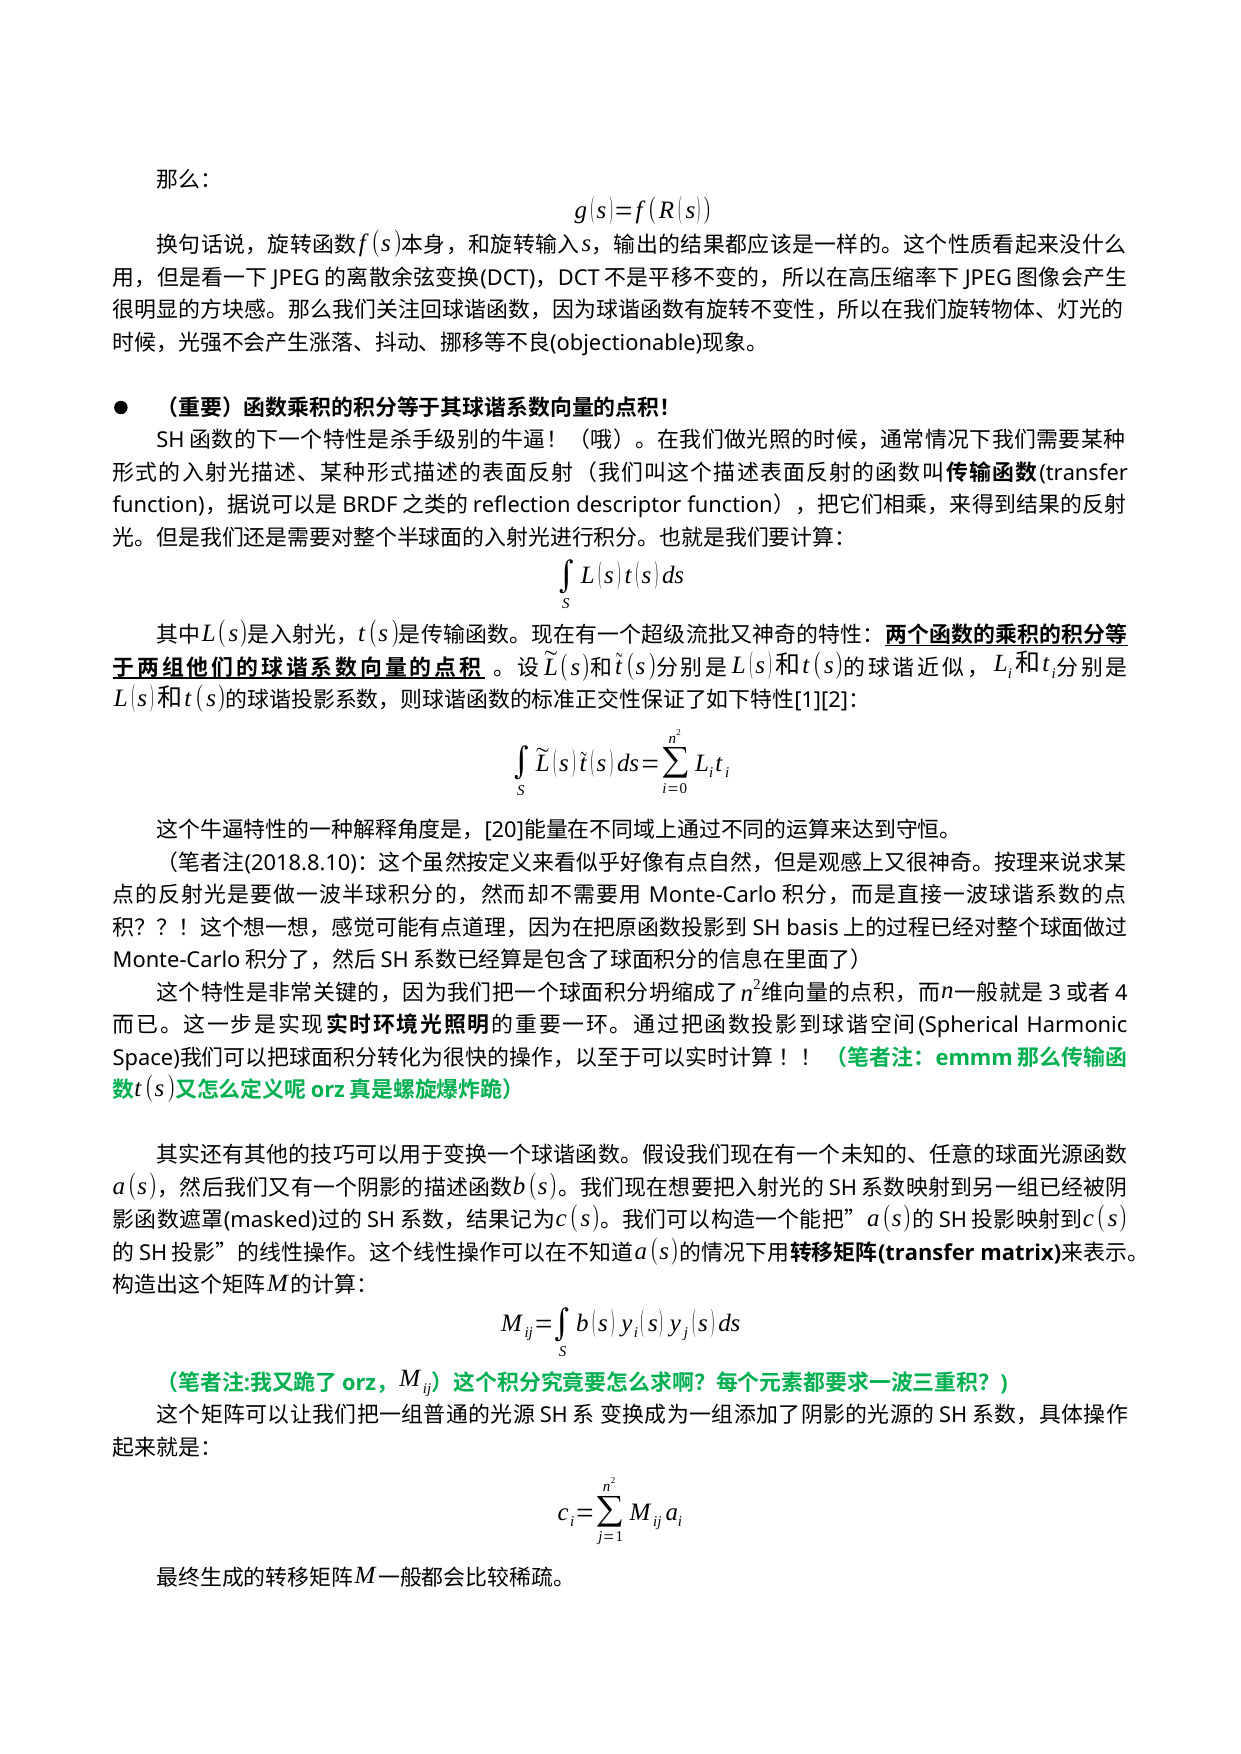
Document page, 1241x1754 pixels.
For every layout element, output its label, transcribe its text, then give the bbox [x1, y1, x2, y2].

text 换句话说，旋转函数本身，和旋转输入，输出的结果都应该是一样的。这个性质看起来没什么用，但是看一下JPEG的离散余弦变换(DCT)，DCT不是平移不变的，所以在高压缩率下JPEG图像会产生很明显的方块感。那么我们关注回球谐函数，因为球谐函数有旋转不变性，所以在我们旋转物体、灯光的时候，光强不会产生涨落、抖动、挪移等不良(objectionable)现象。 [112, 227, 1128, 357]
text 这个矩阵可以让我们把一组普通的光源SH系 变换成为一组添加了阴影的光源的SH系数，具体操作起来就是： [112, 1397, 1128, 1462]
text 最终生成的转移矩阵一般都会比较稀疏。 [112, 1559, 1128, 1592]
text SH函数的下一个特性是杀手级别的牛逼！（哦）。在我们做光照的时候，通常情况下我们需要某种形式的入射光描述、某种形式描述的表面反射（我们叫这个描述表面反射的函数叫传输函数(transfer function)，据说可以是BRDF之类的reflection descriptor function），把它们相乘，来得到结果的反射光。但是我们还是需要对整个半球面的入射光进行积分。也就是我们要计算： [112, 422, 1128, 552]
text 这个牛逼特性的一种解释角度是，[20]能量在不同域上通过不同的运算来达到守恒。 [112, 812, 1128, 844]
text 这个特性是非常关键的，因为我们把一个球面积分坍缩成了维向量的点积，而一般就是3或者4而已。这一步是实现实时环境光照明的重要一环。通过把函数投影到球谐空间(Spherical Harmonic Space)我们可以把球面积分转化为很快的操作，以至于可以实时计算 ！！（笔者注：emmm那么传输函数又怎么定义呢orz真是螺旋爆炸跪） [112, 974, 1128, 1104]
text 其实还有其他的技巧可以用于变换一个球谐函数。假设我们现在有一个未知的、任意的球面光源函数，然后我们又有一个阴影的描述函数。我们现在想要把入射光的SH系数映射到另一组已经被阴影函数遮罩(masked)过的SH系数，结果记为。我们可以构造一个能把”的SH投影映射到的SH投影”的线性操作。这个线性操作可以在不知道的情况下用转移矩阵(transfer matrix)来表示。构造出这个矩阵的计算： [112, 1137, 1128, 1299]
text （笔者注(2018.8.10)：这个虽然按定义来看似乎好像有点自然，但是观感上又很神奇。按理来说求某点的反射光是要做一波半球积分的，然而却不需要用Monte-Carlo积分，而是直接一波球谐系数的点积？？！这个想一想，感觉可能有点道理，因为在把原函数投影到SH basis上的过程已经对整个球面做过Monte-Carlo积分了，然后SH系数已经算是包含了球面积分的信息在里面了） [112, 844, 1128, 974]
text 其中是入射光，是传输函数。现在有一个超级流批又神奇的特性：两个函数的乘积的积分等于两组他们的球谐系数向量的点积 。设和分别是的球谐近似，分别是的球谐投影系数，则球谐函数的标准正交性保证了如下特性[1][2]： [112, 617, 1128, 714]
list （重要）函数乘积的积分等于其球谐系数向量的点积！ [112, 389, 1128, 422]
text 那么： [112, 162, 1128, 194]
text （笔者注:我又跪了orz，）这个积分究竟要怎么求啊？每个元素都要求一波三重积？) [112, 1364, 1128, 1397]
